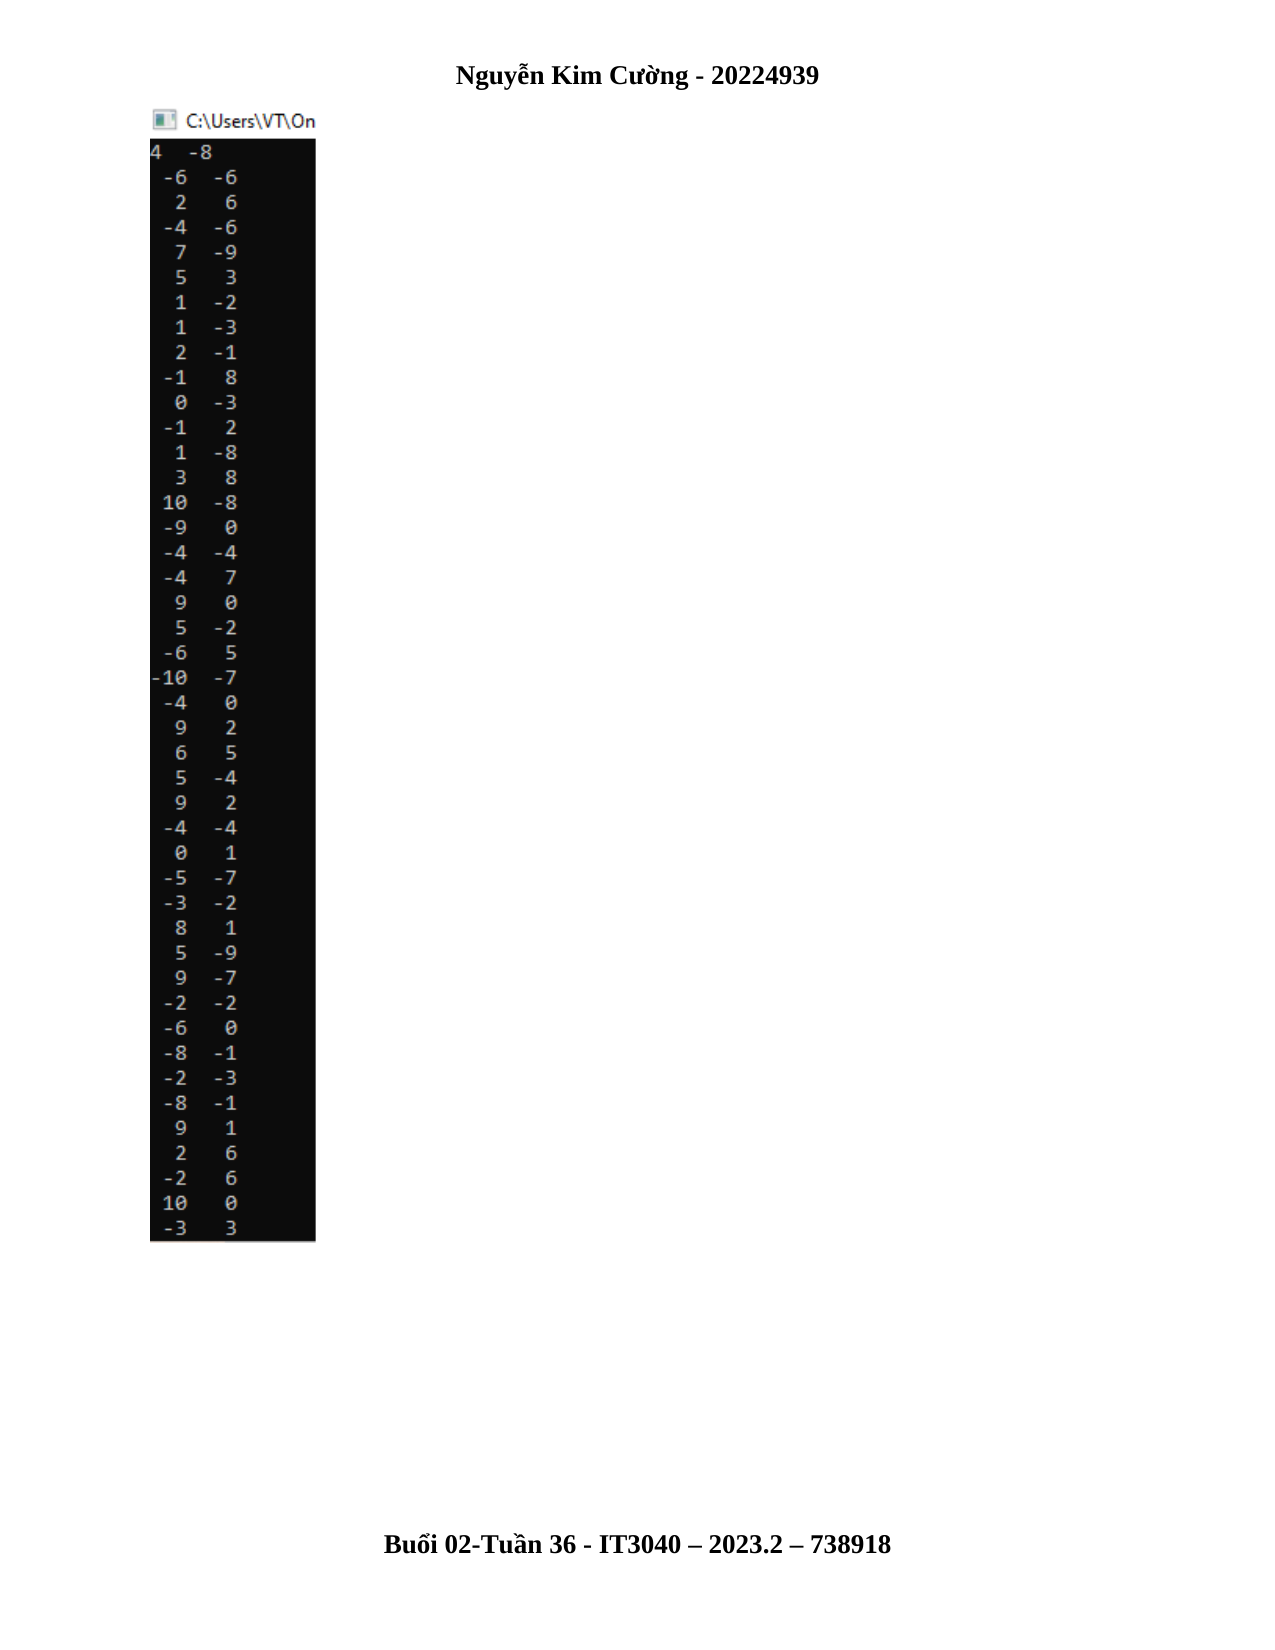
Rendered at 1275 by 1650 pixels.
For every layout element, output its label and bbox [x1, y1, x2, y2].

picture [150, 103, 316, 1243]
